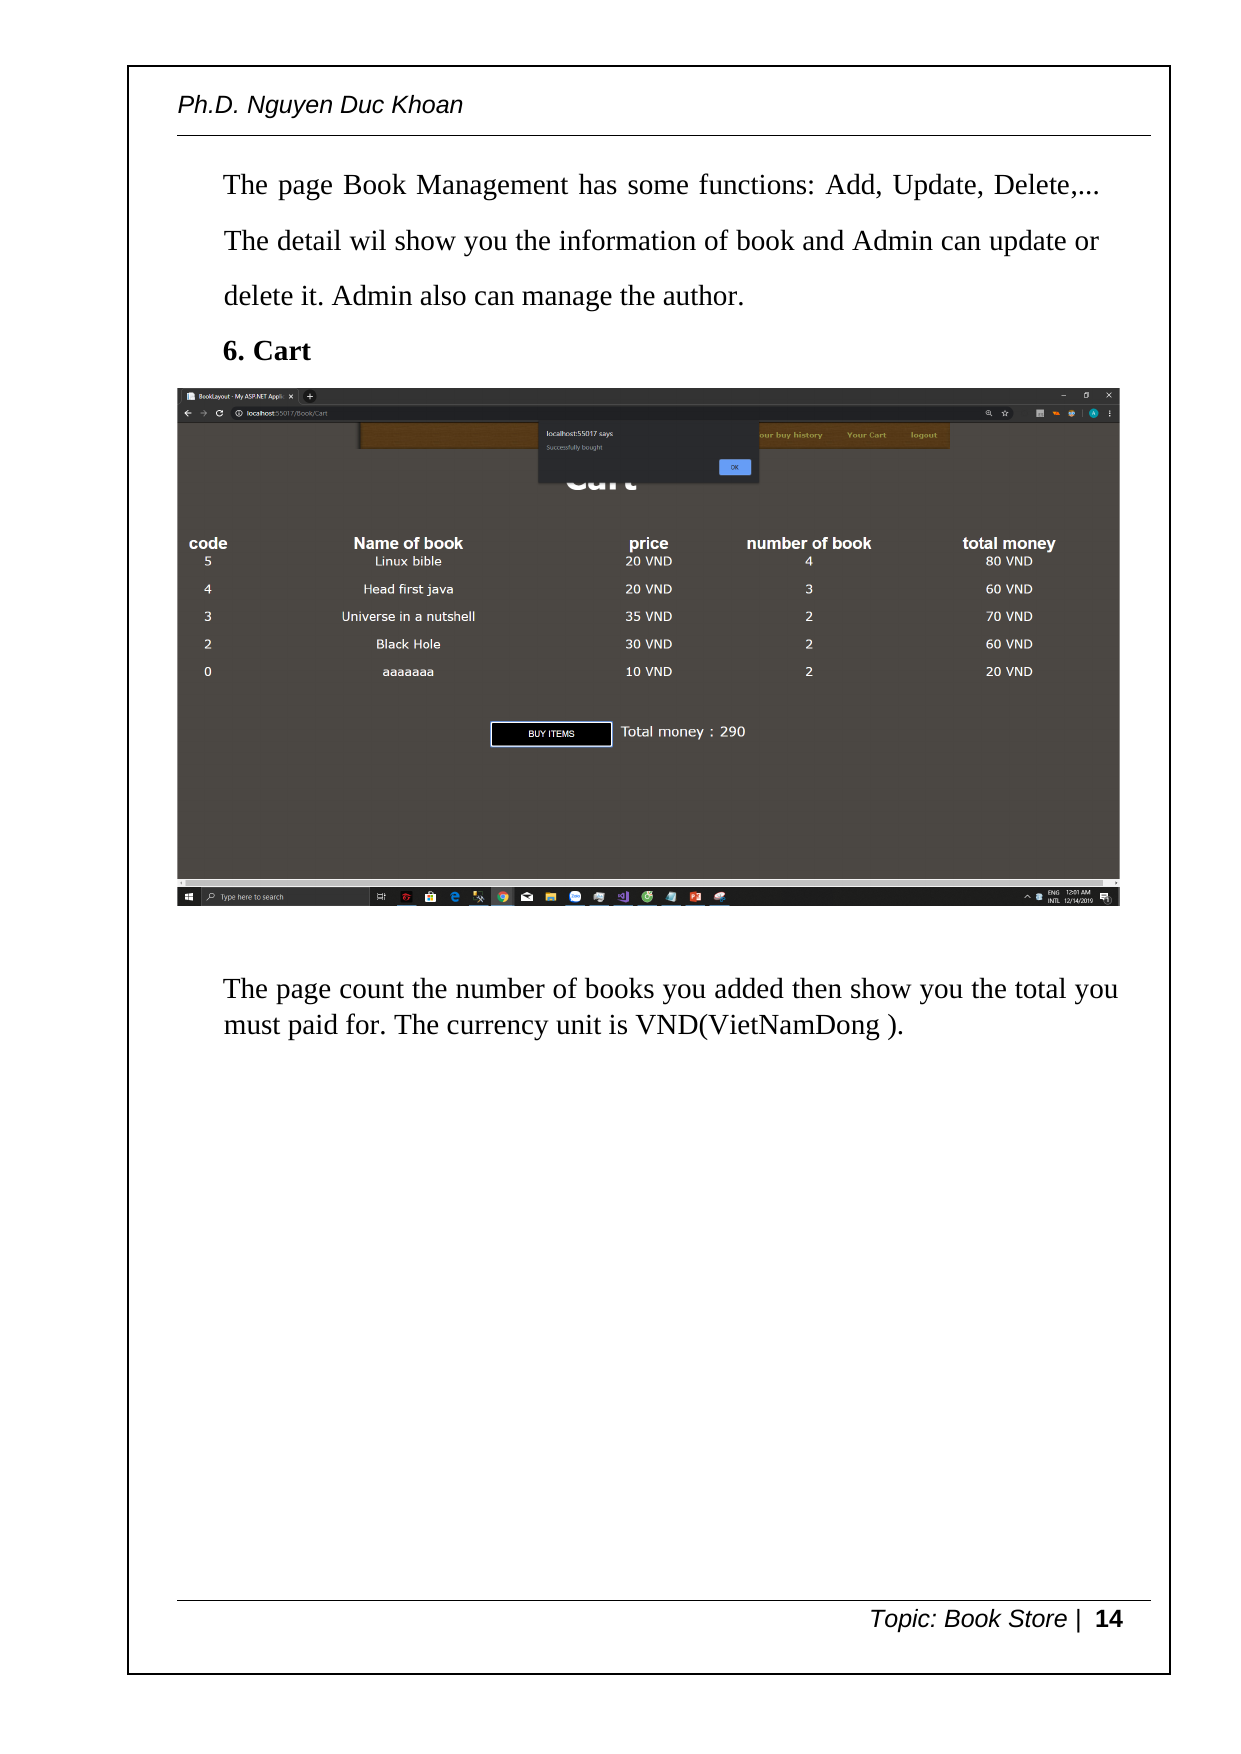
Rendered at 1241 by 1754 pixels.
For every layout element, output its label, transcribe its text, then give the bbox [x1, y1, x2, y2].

subtitle 6. Cart [223, 333, 1099, 367]
text The page count the number of books you added then show you the total you must paid for. The currency unit is VND(VietNamDong ). [223, 971, 1120, 1041]
picture [177, 388, 1120, 906]
text The page Book Management has some functions: Add, Update, Delete,... The detail wil show you the information of book and Admin can update or delete it. Admin also can manage the author. [223, 167, 1099, 312]
